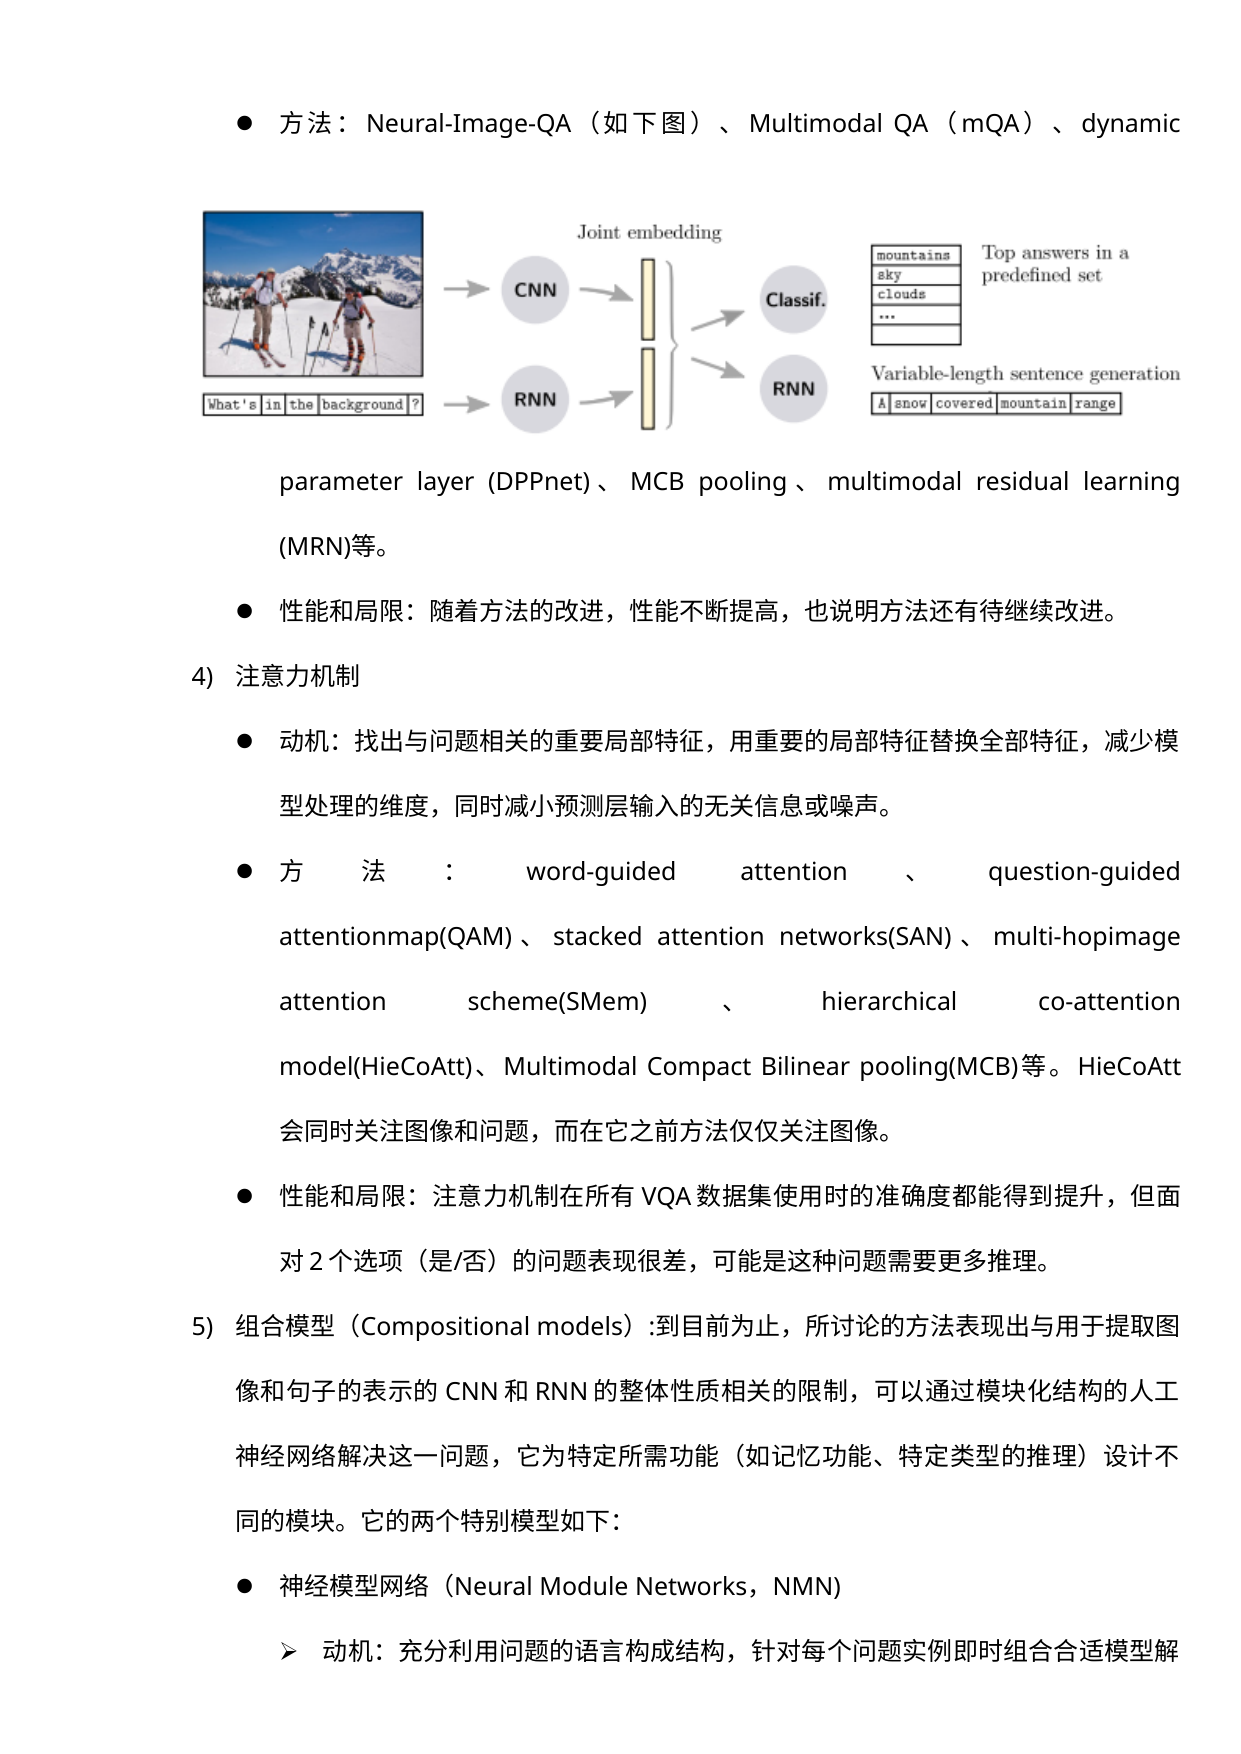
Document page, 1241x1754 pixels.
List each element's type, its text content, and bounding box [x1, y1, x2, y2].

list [279, 1617, 1181, 1682]
picture [186, 203, 1217, 446]
list 组合模型（Compositional models）:到目前为止，所讨论的方法表现出与用于提取图像和句子的表示的CNN和RNN的整体性质相关的限制，可以通过模块化结构的人工神经网络解决这一问题，它为特定所需功能（如记忆功能、特定类型的推理）设计不同的模块。它的两个特别模型如下： [191, 1292, 1181, 1552]
list 方法：Neural-Image-QA（如下图）、Multimodal QA（mQA）、dynamic parameter layer (DPPnet)、MCB pooling、multimodal residual learning (MRN)等。 [235, 446, 1181, 577]
list 动机：找出与问题相关的重要局部特征，用重要的局部特征替换全部特征，减少模型处理的维度，同时减小预测层输入的无关信息或噪声。 [235, 707, 1181, 837]
list 神经模型网络（Neural Module Networks，NMN) [235, 1552, 1181, 1617]
list 性能和局限：注意力机制在所有VQA数据集使用时的准确度都能得到提升，但面对2个选项（是/否）的问题表现很差，可能是这种问题需要更多推理。 [235, 1162, 1181, 1292]
list 性能和局限：随着方法的改进，性能不断提高，也说明方法还有待继续改进。 [235, 577, 1181, 642]
list 注意力机制 [191, 642, 1181, 707]
list 方法：Neural-Image-QA（如下图）、Multimodal QA（mQA）、dynamic parameter layer (DPPnet)、MCB pooling、multimodal residual learning (MRN)等。 [235, 89, 1181, 203]
list 方法：word-guided attention、question-guided attentionmap(QAM)、stacked attention networks(SAN)、multi-hopimage attention scheme(SMem)、hierarchical co-attention model(HieCoAtt)、Multimodal Compact Bilinear pooling(MCB)等。HieCoAtt会同时关注图像和问题，而在它之前方法仅仅关注图像。 [235, 837, 1181, 1162]
